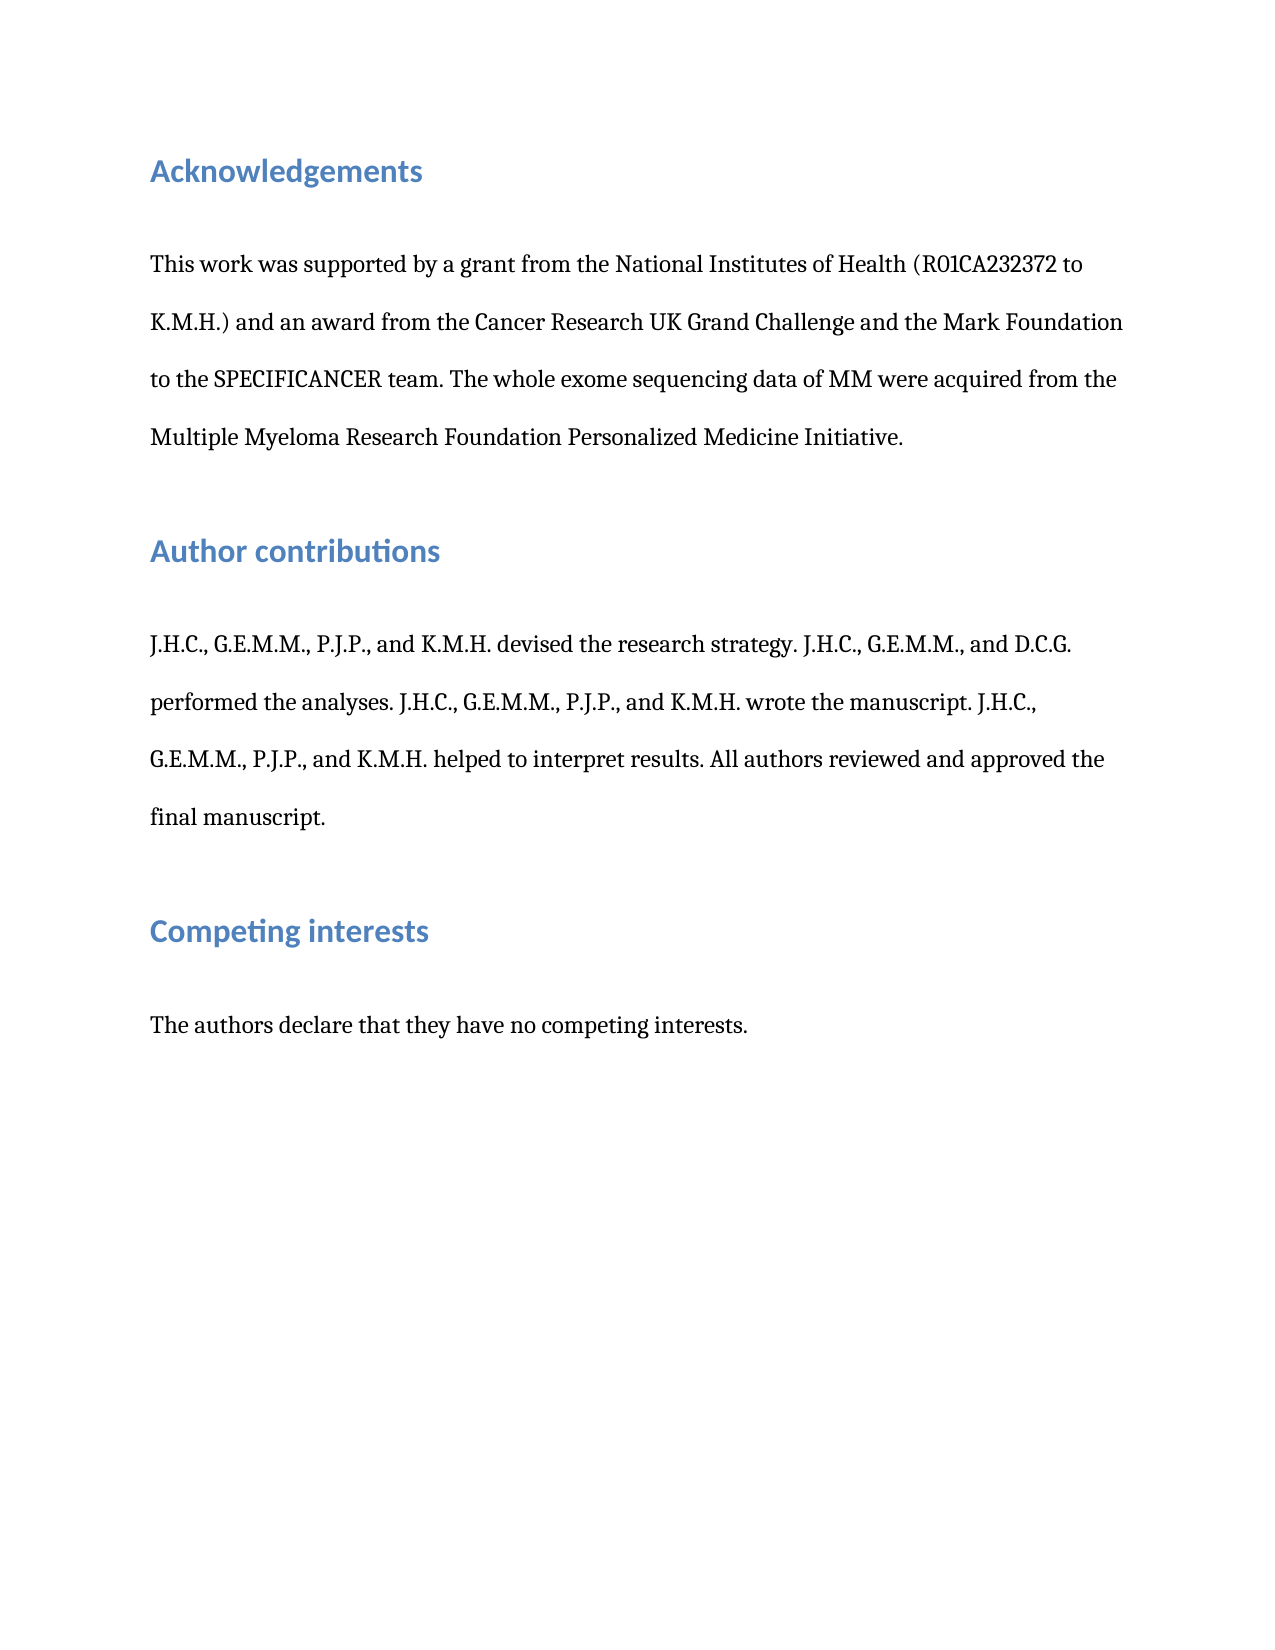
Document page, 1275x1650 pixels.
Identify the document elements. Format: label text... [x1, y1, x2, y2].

text This work was supported by a grant from the National Institutes of Health (R01CA232372 to K.M.H.) and an award from the Cancer Research UK Grand Challenge and the Mark Foundation to the SPECIFICANCER team. The whole exome sequencing data of MM were acquired from the Multiple Myeloma Research Foundation Personalized Medicine Initiative. [150, 250, 1125, 451]
text J.H.C., G.E.M.M., P.J.P., and K.M.H. devised the research strategy. J.H.C., G.E.M.M., and D.C.G. performed the analyses. J.H.C., G.E.M.M., P.J.P., and K.M.H. wrote the manuscript. J.H.C., G.E.M.M., P.J.P., and K.M.H. helped to interpret results. All authors reviewed and approved the final manuscript. [150, 630, 1125, 832]
text The authors declare that they have no competing interests. [150, 1011, 1125, 1039]
subtitle Competing interests [150, 910, 1125, 951]
subtitle Acknowledgements [150, 150, 1125, 191]
subtitle Author contributions [150, 530, 1125, 571]
